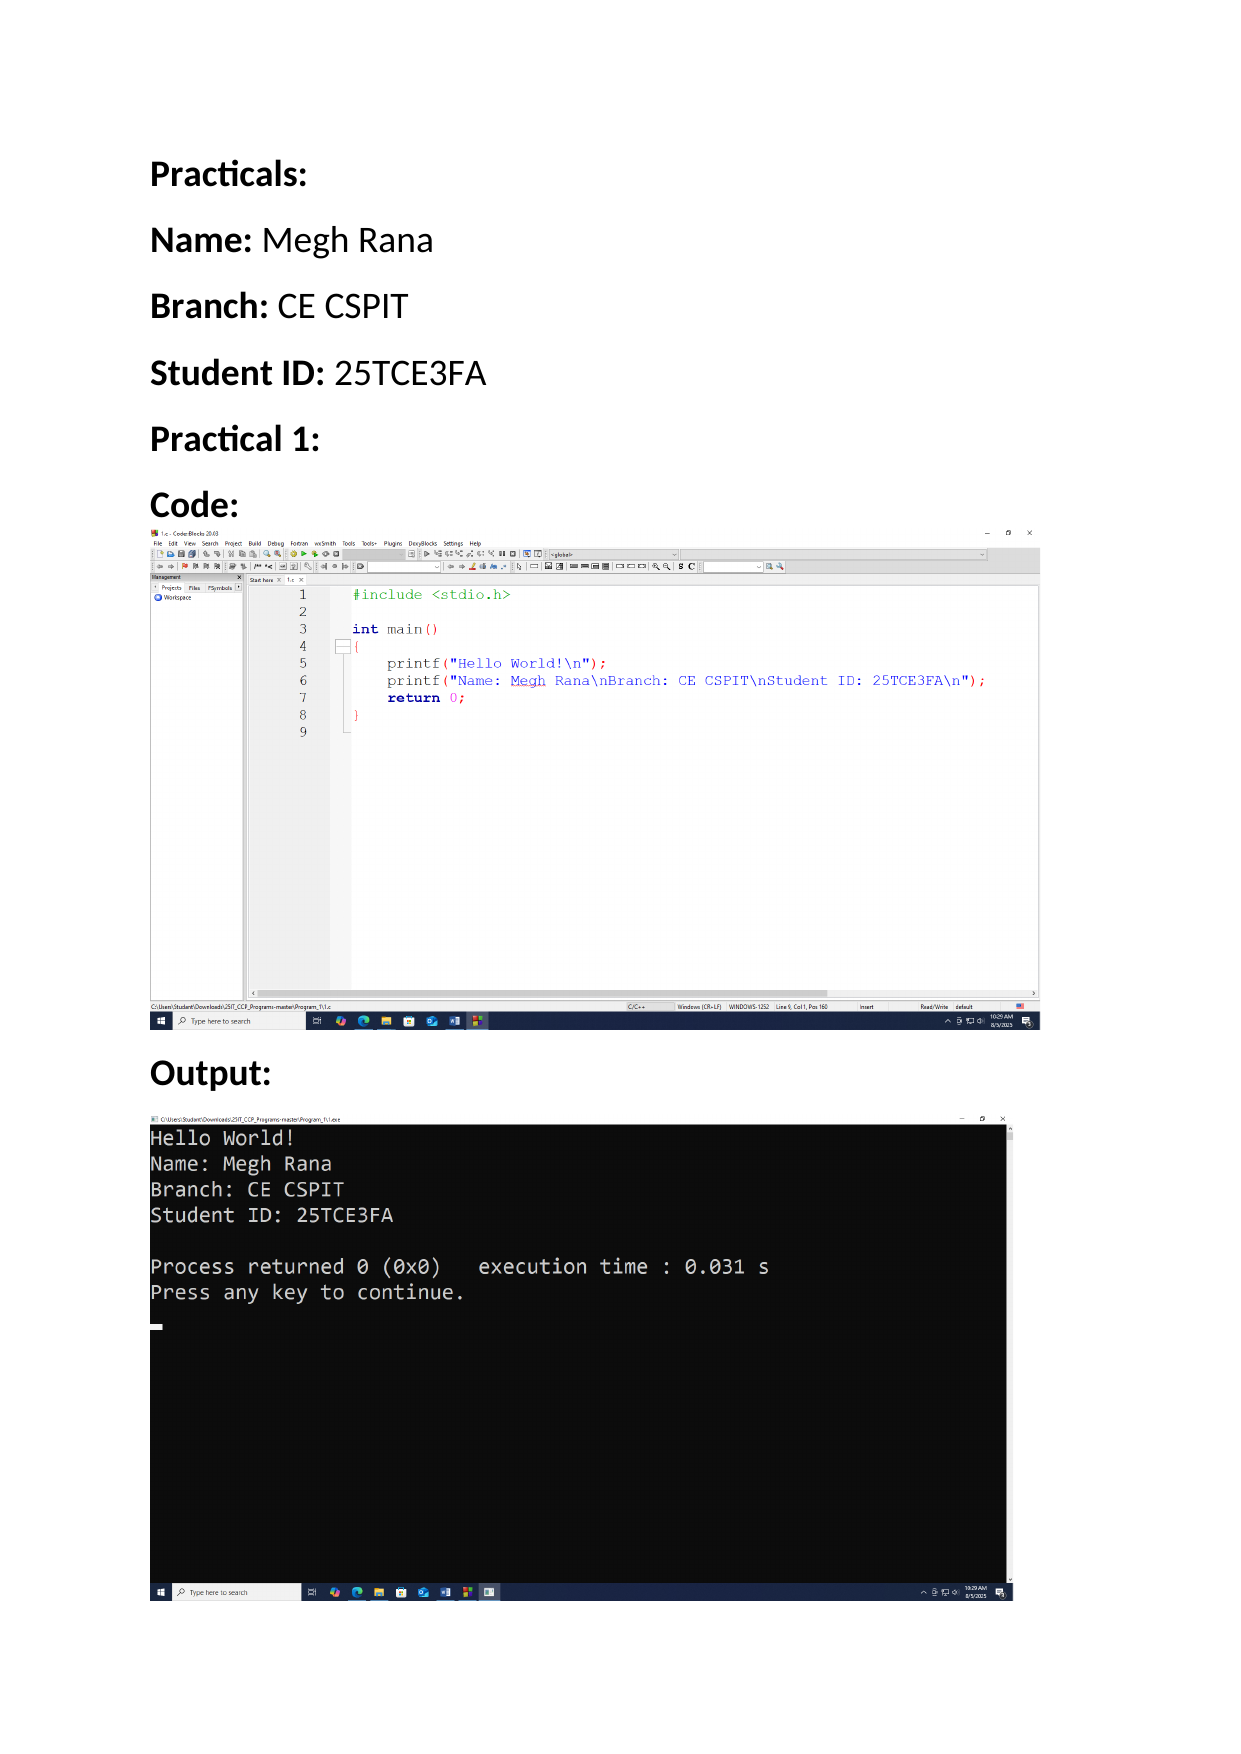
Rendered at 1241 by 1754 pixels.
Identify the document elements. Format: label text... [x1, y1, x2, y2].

text Practical 1: [150, 414, 1090, 460]
picture [150, 528, 1041, 1030]
text Branch: CE CSPIT [150, 282, 1090, 328]
text Student ID: 25TCE3FA [150, 348, 1090, 394]
text Practicals: [150, 150, 1090, 196]
text Name: Megh Rana [150, 216, 1090, 262]
text Output: [150, 1048, 1090, 1094]
picture [150, 1114, 1014, 1601]
